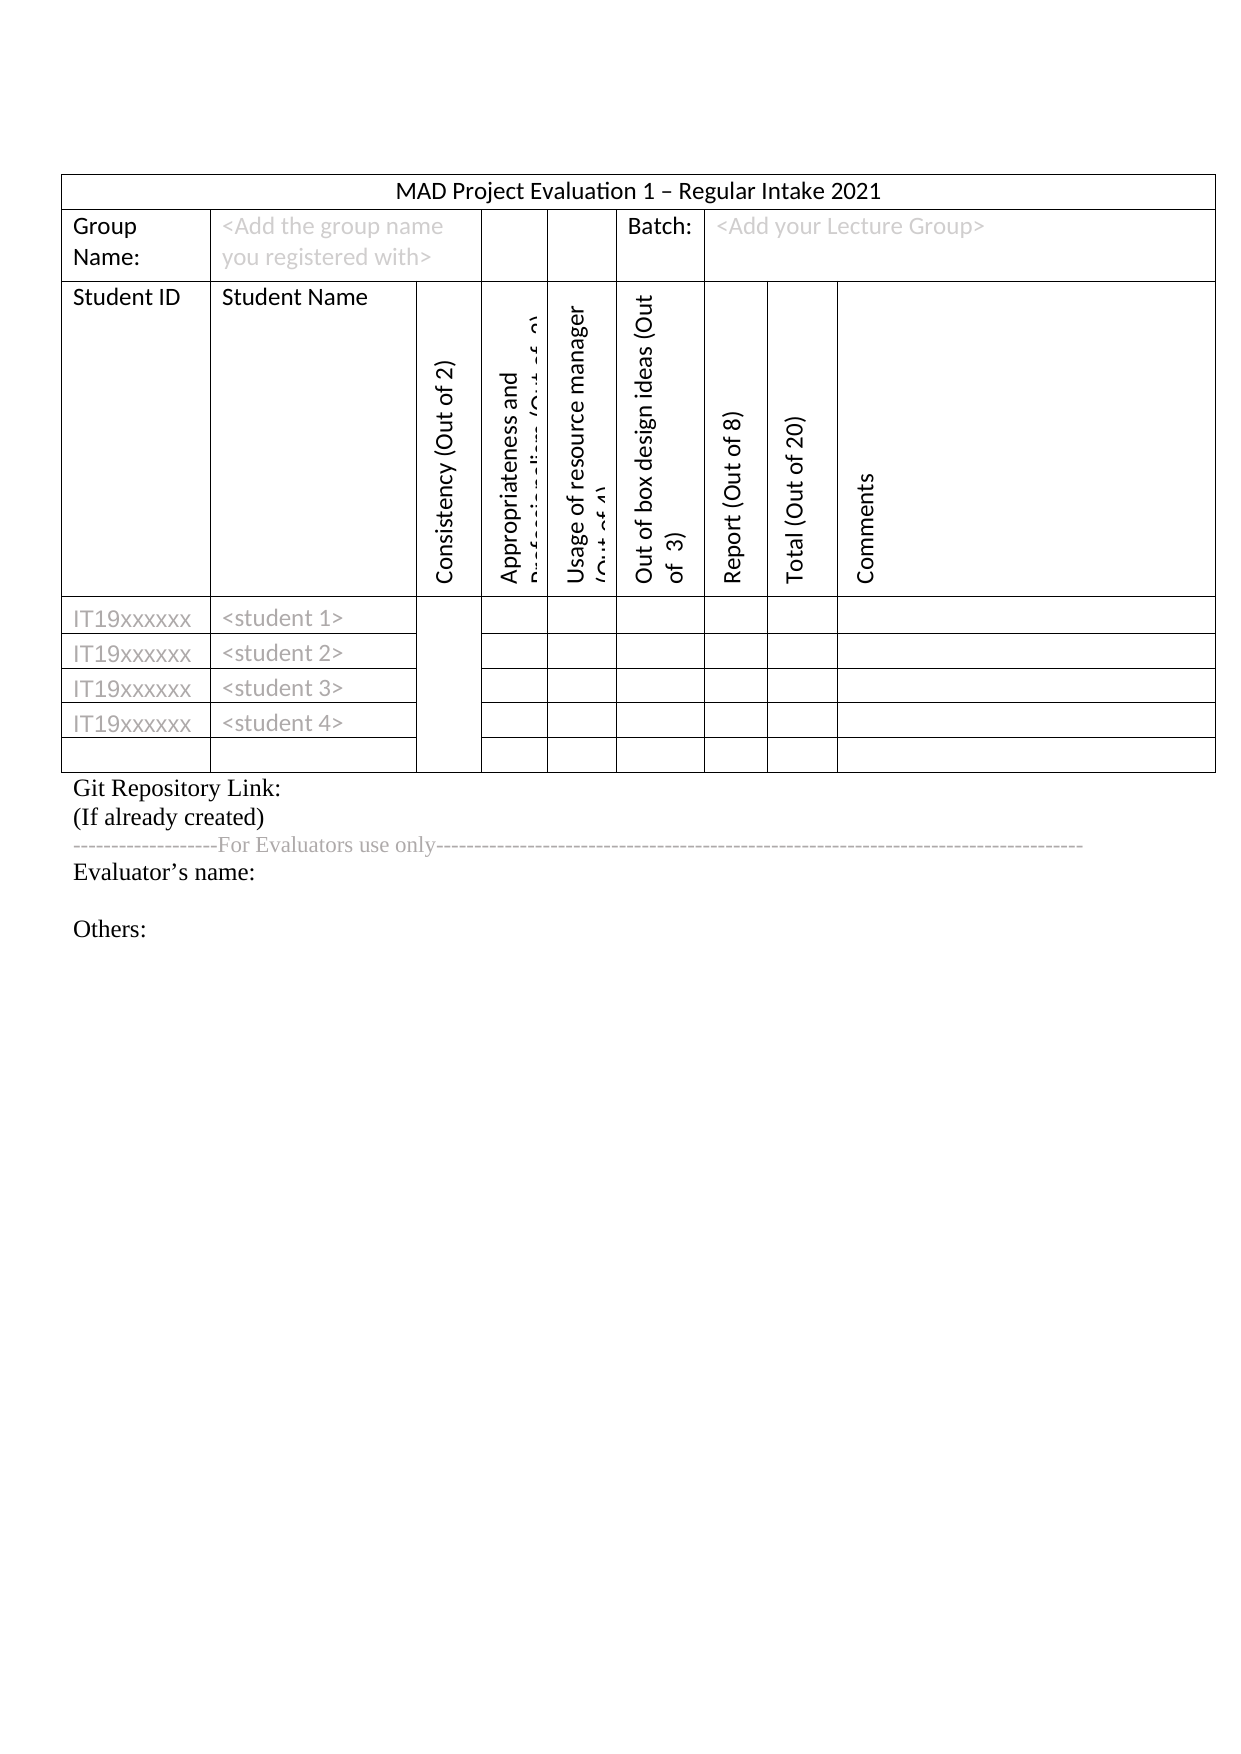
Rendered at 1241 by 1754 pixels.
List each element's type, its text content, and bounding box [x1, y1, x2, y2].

text (If already created) [73, 802, 1090, 831]
table_cell [548, 738, 616, 772]
table_cell Student Name [211, 282, 416, 596]
table_cell [617, 703, 704, 737]
table_cell Out of box design ideas (Out of 3) [617, 282, 704, 596]
table_cell IT19xxxxxx [62, 634, 210, 667]
table_cell [838, 703, 1215, 737]
table_cell [211, 738, 416, 772]
table_cell <student 3> [211, 669, 416, 702]
table_cell [617, 738, 704, 772]
table_cell [482, 597, 547, 632]
table_cell [768, 703, 837, 737]
table_cell [417, 597, 481, 772]
table_cell <student 4> [211, 703, 416, 737]
table_header MAD Project Evaluation 1 – Regular Intake 2021 [62, 175, 1215, 209]
table_cell <student 1> [211, 597, 416, 632]
table_cell [838, 634, 1215, 667]
table_cell [482, 703, 547, 737]
table_cell Appropriateness and Professionalism (Out of 3) [482, 282, 547, 596]
table_cell [768, 669, 837, 702]
table_cell Student ID [62, 282, 210, 596]
table_cell [62, 738, 210, 772]
table_cell <Add the group name you registered with> [211, 210, 481, 281]
table_cell [548, 634, 616, 667]
table_cell Comments [838, 282, 1215, 596]
table_cell [768, 738, 837, 772]
text -------------------For Evaluators use only------------------------------------------------------------------------------------- [73, 831, 1090, 857]
table_cell [705, 669, 767, 702]
table_cell [705, 597, 767, 632]
table_cell <Add your Lecture Group> [705, 210, 1215, 281]
table_cell [548, 669, 616, 702]
table_cell [548, 597, 616, 632]
table_cell [548, 703, 616, 737]
table_cell [838, 669, 1215, 702]
table_cell [705, 738, 767, 772]
table_cell [482, 738, 547, 772]
table_cell [838, 738, 1215, 772]
table_cell Report (Out of 8) [705, 282, 767, 596]
table_cell [617, 634, 704, 667]
table_cell IT19xxxxxx [62, 669, 210, 702]
text Git Repository Link: [73, 773, 1090, 802]
table_cell IT19xxxxxx [62, 597, 210, 632]
table_cell [482, 210, 547, 281]
table_cell [705, 703, 767, 737]
table_cell [548, 210, 616, 281]
table_cell [768, 634, 837, 667]
table_cell Batch: [617, 210, 704, 281]
table_cell [705, 634, 767, 667]
table_cell [617, 597, 704, 632]
table_cell [617, 669, 704, 702]
table_cell Total (Out of 20) [768, 282, 837, 596]
table_cell Group Name: [62, 210, 210, 281]
table_cell <student 2> [211, 634, 416, 667]
table_cell [482, 669, 547, 702]
table_cell Consistency (Out of 2) [417, 282, 481, 596]
table_cell IT19xxxxxx [62, 703, 210, 737]
table_cell [482, 634, 547, 667]
table_cell Usage of resource manager (Out of 4) [548, 282, 616, 596]
text Evaluator’s name: [73, 857, 1090, 886]
text Others: [73, 914, 1090, 943]
table_cell [838, 597, 1215, 632]
table_cell [768, 597, 837, 632]
